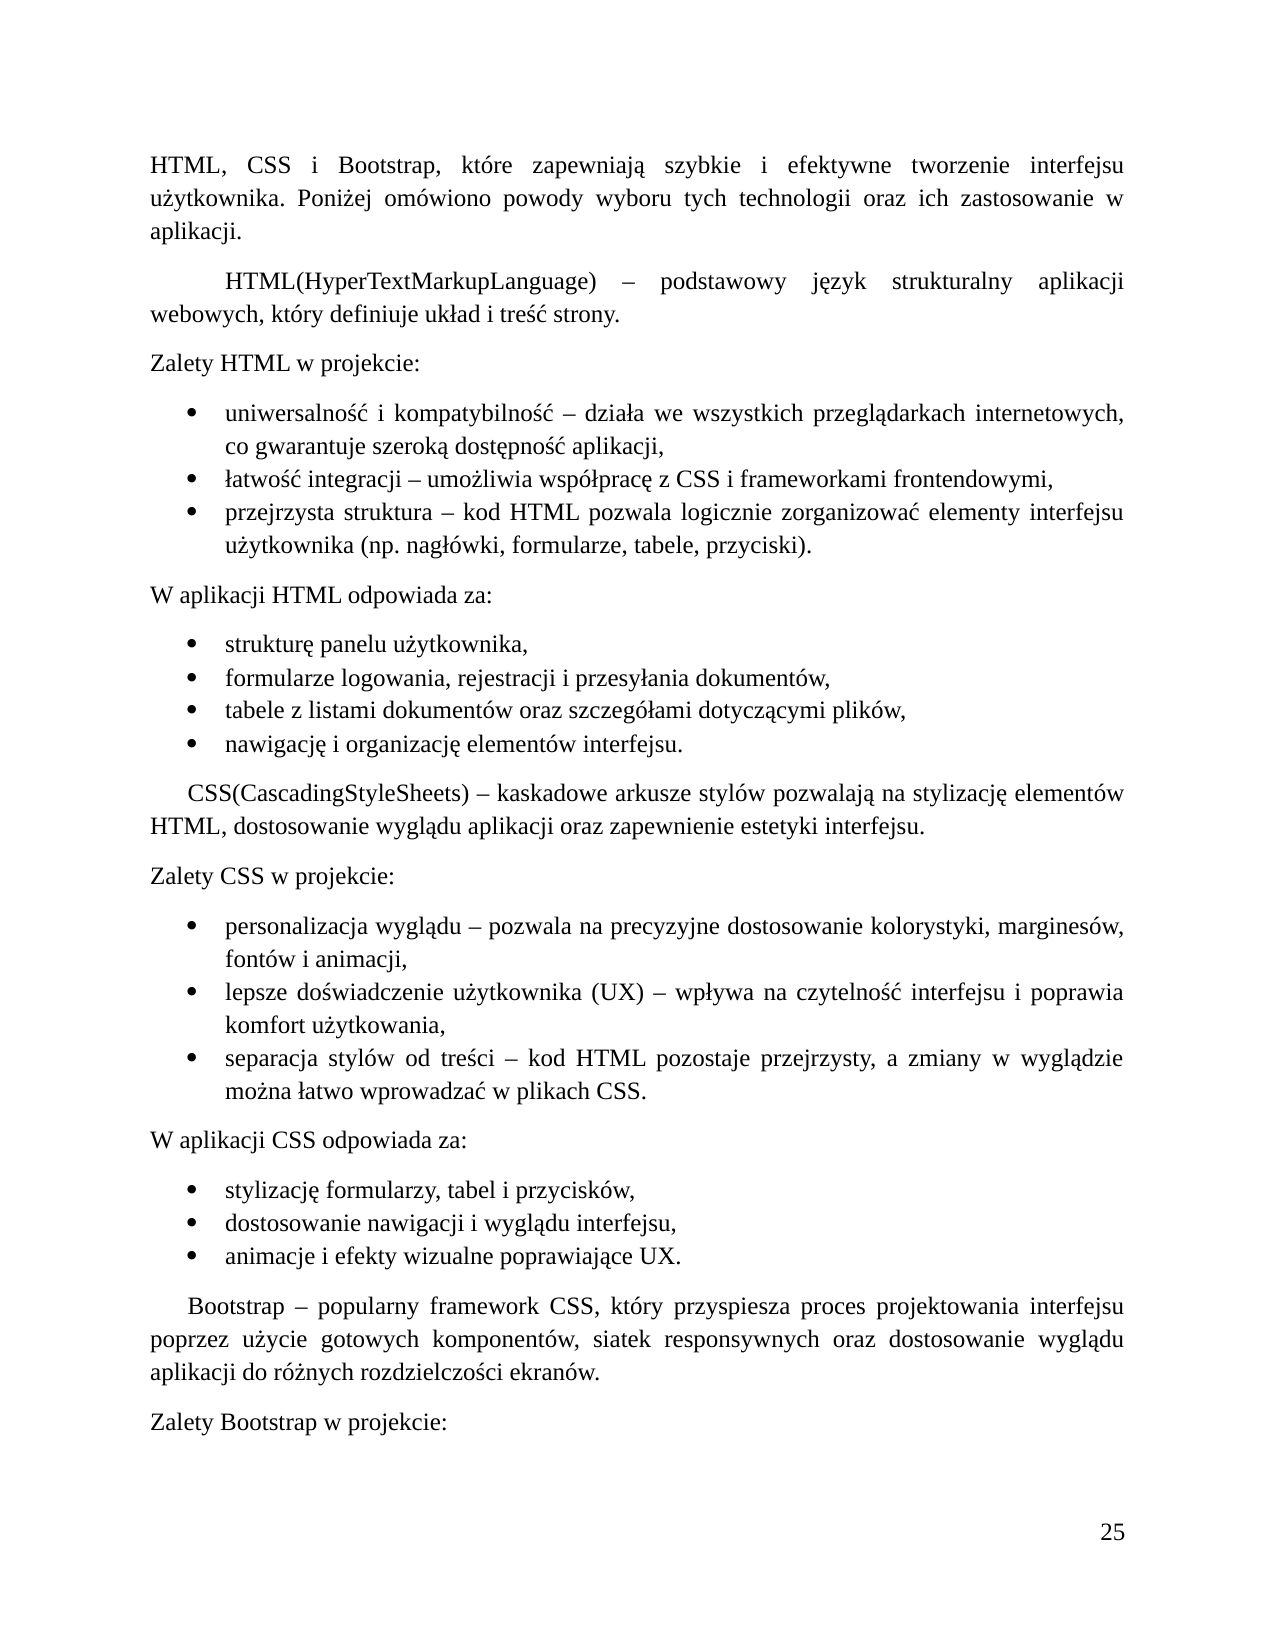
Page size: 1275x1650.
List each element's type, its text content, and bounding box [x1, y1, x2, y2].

list strukturę panelu użytkownika, [187, 629, 1125, 658]
list personalizacja wyglądu – pozwala na precyzyjne dostosowanie kolorystyki, marginesów, fontów i animacji, [187, 911, 1125, 972]
text Zalety HTML w projekcie: [150, 348, 1125, 377]
list formularze logowania, rejestracji i przesyłania dokumentów, [187, 663, 1125, 691]
text CSS(CascadingStyleSheets) – kaskadowe arkusze stylów pozwalają na stylizację elementów HTML, dostosowanie wyglądu aplikacji oraz zapewnienie estetyki interfejsu. [150, 778, 1125, 840]
list przejrzysta struktura – kod HTML pozwala logicznie zorganizować elementy interfejsu użytkownika (np. nagłówki, formularze, tabele, przyciski). [187, 497, 1125, 559]
list łatwość integracji – umożliwia współpracę z CSS i frameworkami frontendowymi, [187, 464, 1125, 493]
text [150, 150, 1125, 245]
list uniwersalność i kompatybilność – działa we wszystkich przeglądarkach internetowych, co gwarantuje szeroką dostępność aplikacji, [187, 398, 1125, 460]
list stylizację formularzy, tabel i przycisków, [187, 1175, 1125, 1204]
text Zalety CSS w projekcie: [150, 861, 1125, 890]
list animacje i efekty wizualne poprawiające UX. [187, 1241, 1125, 1270]
list tabele z listami dokumentów oraz szczegółami dotyczącymi plików, [187, 696, 1125, 724]
list lepsze doświadczenie użytkownika (UX) – wpływa na czytelność interfejsu i poprawia komfort użytkowania, [187, 977, 1125, 1038]
text W aplikacji HTML odpowiada za: [150, 580, 1125, 609]
list dostosowanie nawigacji i wyglądu interfejsu, [187, 1208, 1125, 1237]
list separacja stylów od treści – kod HTML pozostaje przejrzysty, a zmiany w wyglądzie można łatwo wprowadzać w plikach CSS. [187, 1043, 1125, 1104]
text HTML(HyperTextMarkupLanguage) – podstawowy język strukturalny aplikacji webowych, który definiuje układ i treść strony. [150, 266, 1125, 327]
text W aplikacji CSS odpowiada za: [150, 1126, 1125, 1154]
list nawigację i organizację elementów interfejsu. [187, 729, 1125, 757]
text Zalety Bootstrap w projekcie: [150, 1407, 1125, 1435]
text Bootstrap – popularny framework CSS, który przyspiesza proces projektowania interfejsu poprzez użycie gotowych komponentów, siatek responsywnych oraz dostosowanie wyglądu aplikacji do różnych rozdzielczości ekranów. [150, 1291, 1125, 1386]
